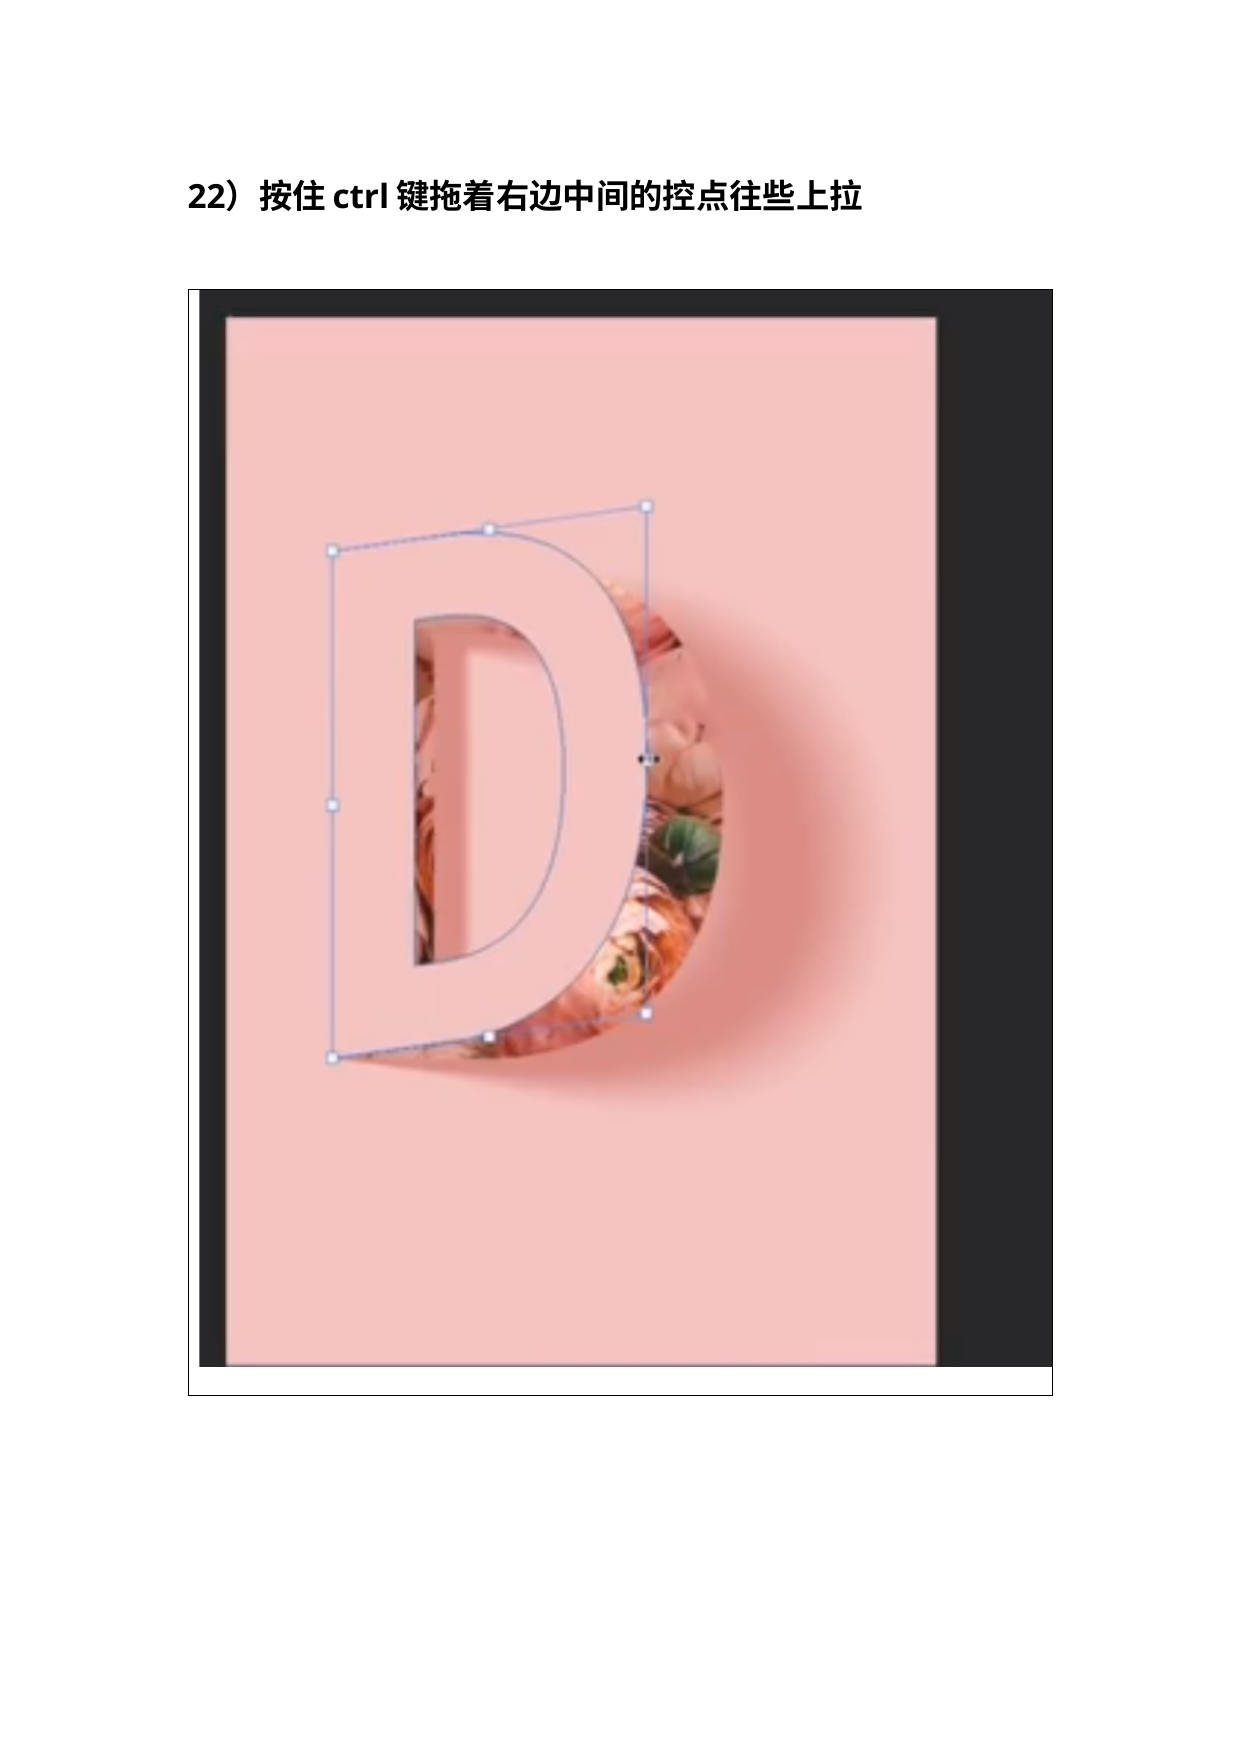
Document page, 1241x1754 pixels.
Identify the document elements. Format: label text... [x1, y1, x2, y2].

picture [199, 290, 1053, 1367]
subtitle 22）按住ctrl键拖着右边中间的控点往些上拉 [187, 162, 1053, 227]
table_header [189, 290, 1052, 1395]
